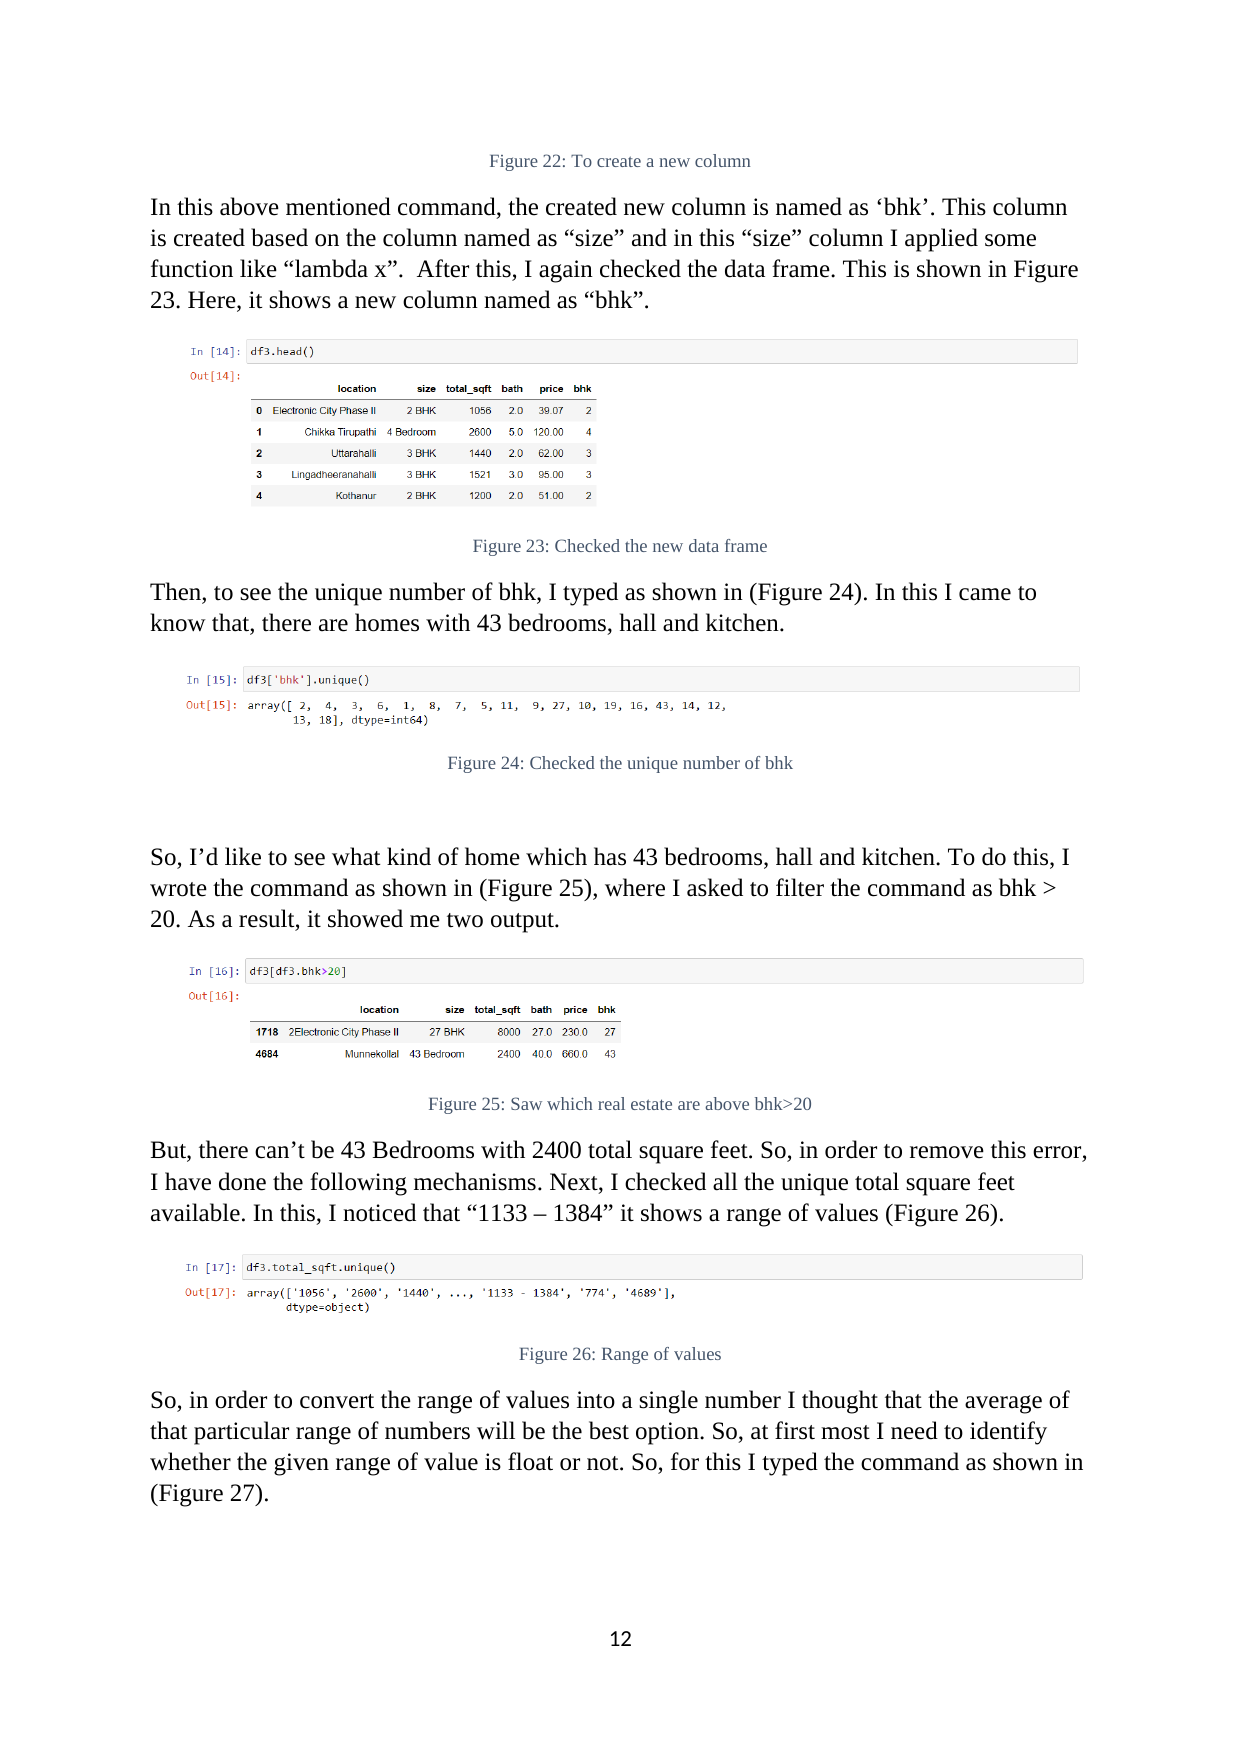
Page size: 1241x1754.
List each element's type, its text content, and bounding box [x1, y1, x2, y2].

text So, I’d like to see what kind of home which has 43 bedrooms, hall and kitchen. To do this, I wrote the command as shown in (Figure 25), where I asked to filter the command as bhk > 20. As a result, it showed me two output. [150, 842, 1090, 933]
text But, there can’t be 43 Bedrooms with 2400 total square feet. So, in order to remove this error, I have done the following mechanisms. Next, I checked all the unique total square feet available. In this, I noticed that “1133 – 1384” it shows a range of values (Figure 26). [150, 1136, 1090, 1226]
text Figure 24: Checked the unique number of bhk [150, 752, 1090, 773]
text So, in order to convert the range of values into a single number I thought that the average of that particular range of numbers will be the best option. So, at first most I need to identify whether the given range of value is float or not. So, for this I typed the command as shown in (Figure 27). [150, 1385, 1090, 1507]
picture [150, 333, 1091, 516]
text Figure 22: To create a new column [150, 150, 1090, 172]
text Figure 26: Range of values [150, 1343, 1090, 1364]
text Figure 25: Saw which real estate are above bhk>20 [150, 1093, 1090, 1115]
text Then, to see the unique number of bhk, I typed as shown in (Figure 24). In this I came to know that, there are homes with 43 bedrooms, hall and kitchen. [150, 577, 1090, 637]
picture [150, 656, 1091, 734]
picture [150, 951, 1091, 1075]
text In this above mentioned command, the created new column is named as ‘bhk’. This column is created based on the column named as “size” and in this “size” column I applied some function like “lambda x”. After this, I again checked the data frame. This is shown in Figure 23. Here, it shows a new column named as “bhk”. [150, 192, 1090, 314]
text Figure 23: Checked the new data frame [150, 535, 1090, 556]
picture [150, 1245, 1091, 1324]
